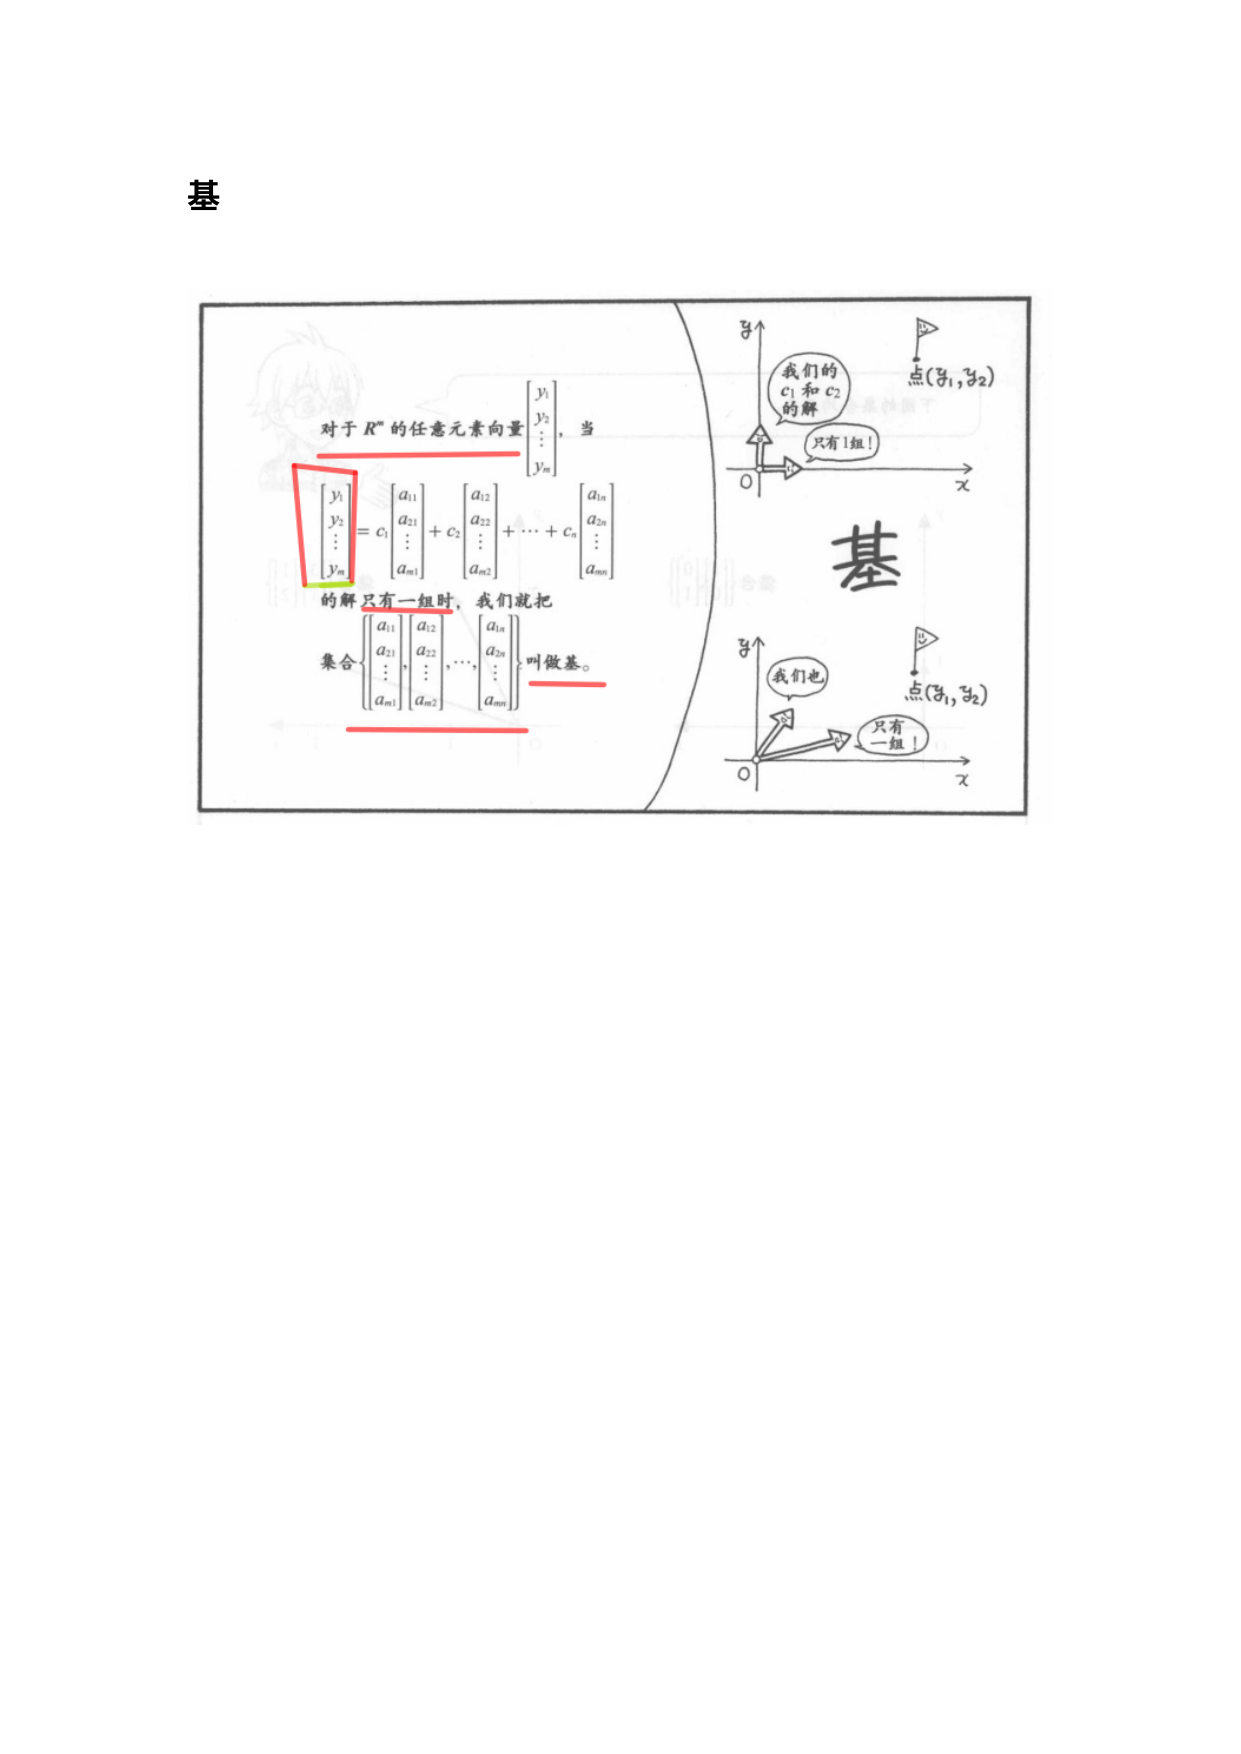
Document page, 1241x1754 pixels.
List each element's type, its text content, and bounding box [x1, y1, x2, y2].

subtitle 基 [187, 162, 1053, 227]
picture [187, 289, 1053, 825]
